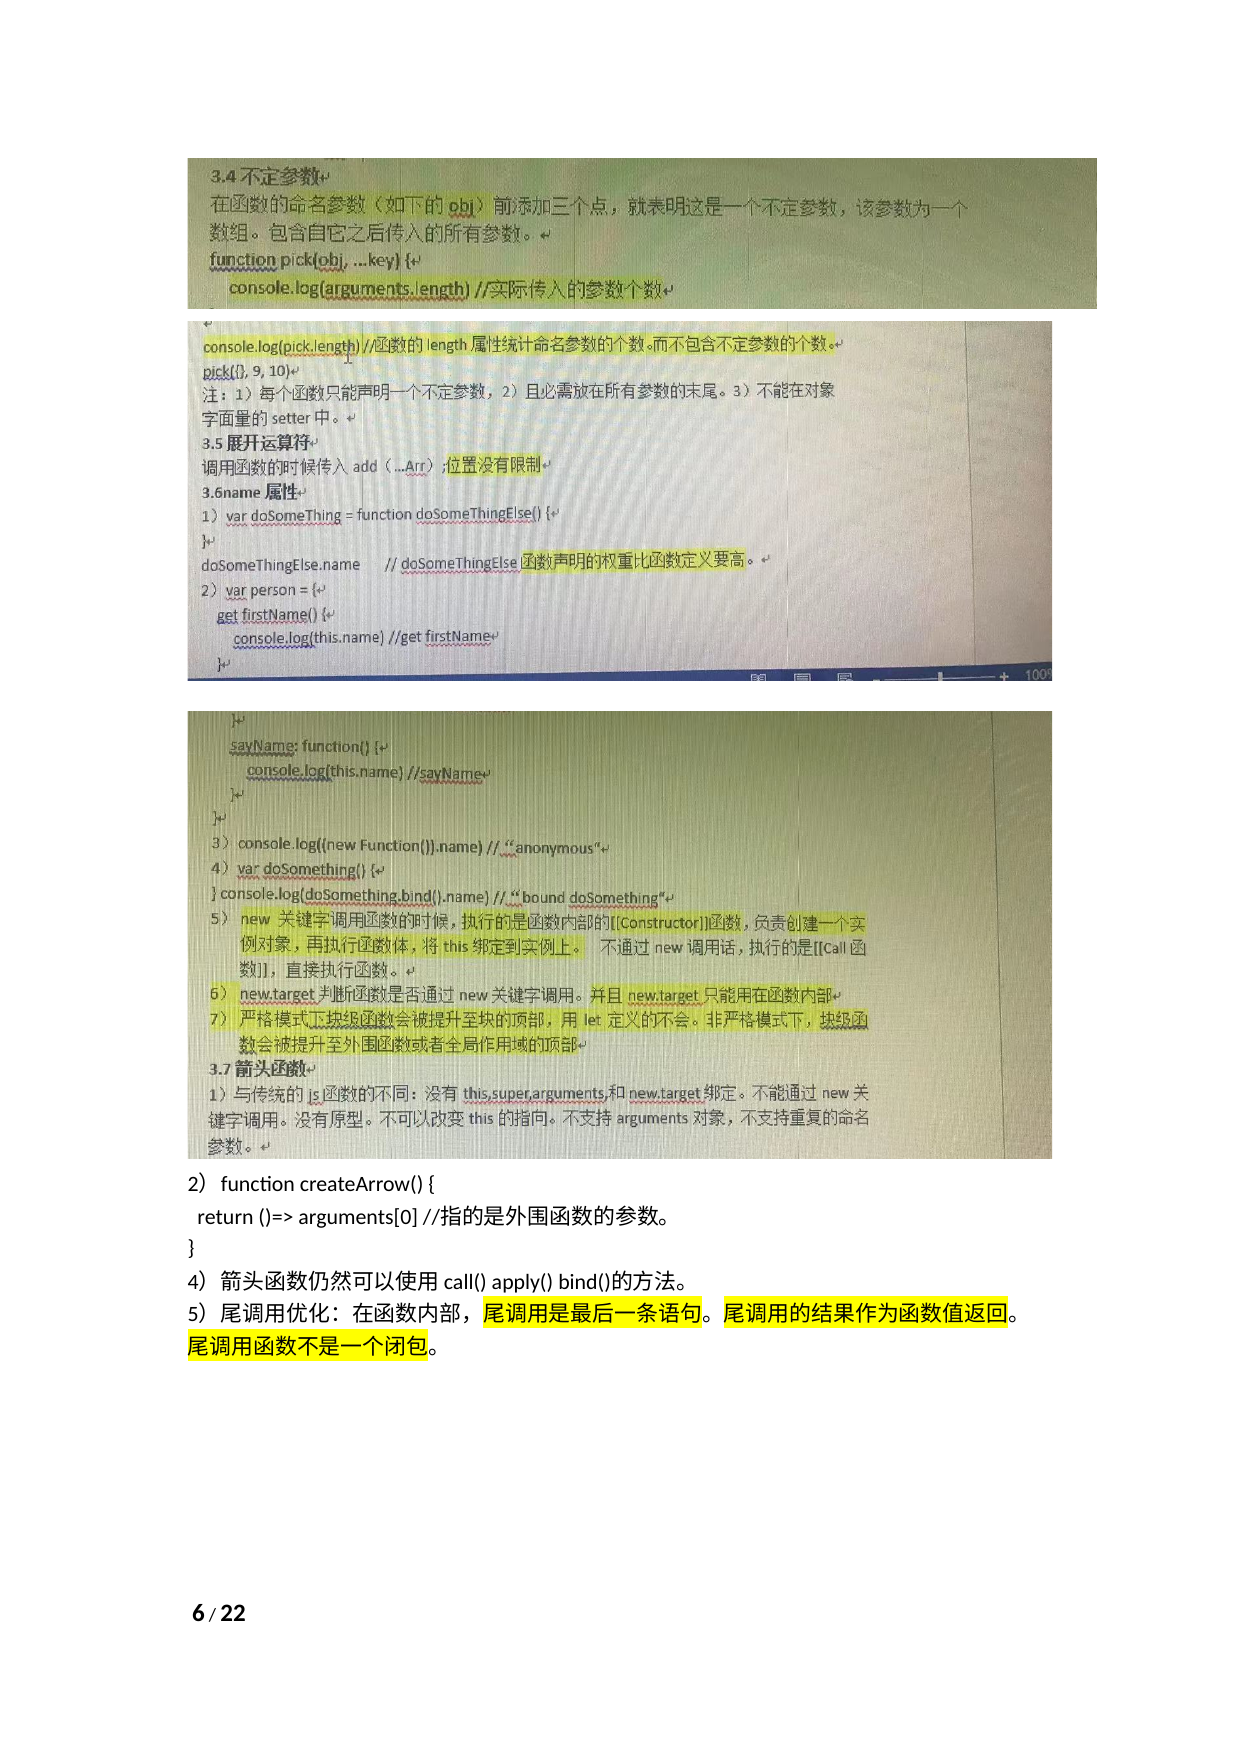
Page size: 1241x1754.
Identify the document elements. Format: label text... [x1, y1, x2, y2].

text 2）function createArrow() { [187, 1166, 1053, 1198]
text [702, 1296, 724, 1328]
text 4）箭头函数仍然可以使用call() apply() bind()的方法。 [187, 1263, 1053, 1296]
text 5）尾调用优化：在函数内部，尾调用是最后一条语句。尾调用的结果作为函数值返回。 [187, 1296, 483, 1328]
text 尾调用函数不是一个闭包。 [187, 1328, 1053, 1361]
picture [187, 711, 1053, 1159]
picture [187, 321, 1053, 681]
text } [187, 1231, 1053, 1263]
text return ()=> arguments[0] //指的是外围函数的参数。 [187, 1198, 1053, 1231]
picture [187, 158, 1097, 309]
